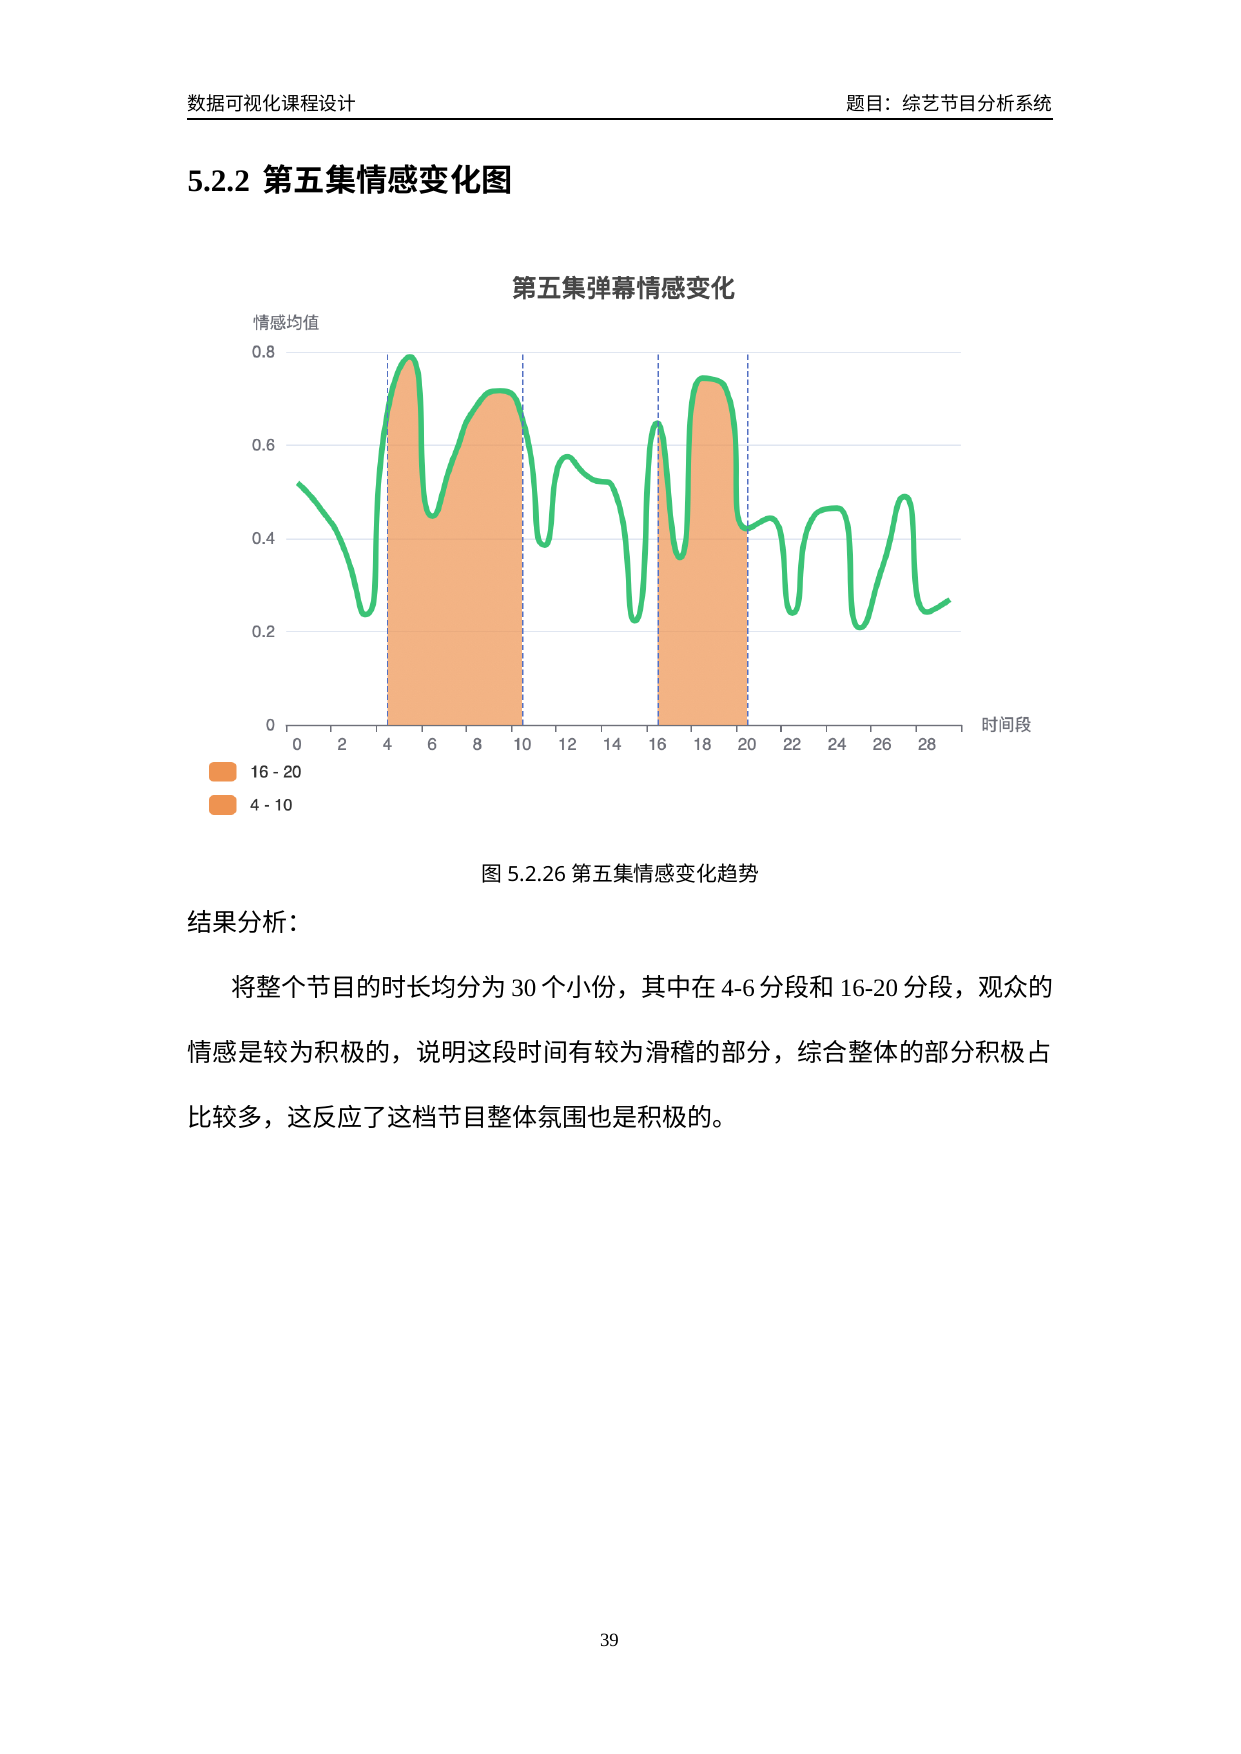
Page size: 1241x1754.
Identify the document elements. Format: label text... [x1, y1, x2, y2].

picture [187, 270, 1053, 824]
text 将整个节目的时长均分为30个小份，其中在4-6分段和16-20分段，观众的情感是较为积极的，说明这段时间有较为滑稽的部分，综合整体的部分积极占比较多，这反应了这档节目整体氛围也是积极的。 [187, 953, 1053, 1148]
subtitle 第五集情感变化图 [187, 146, 1053, 211]
text 结果分析： [187, 888, 1053, 953]
